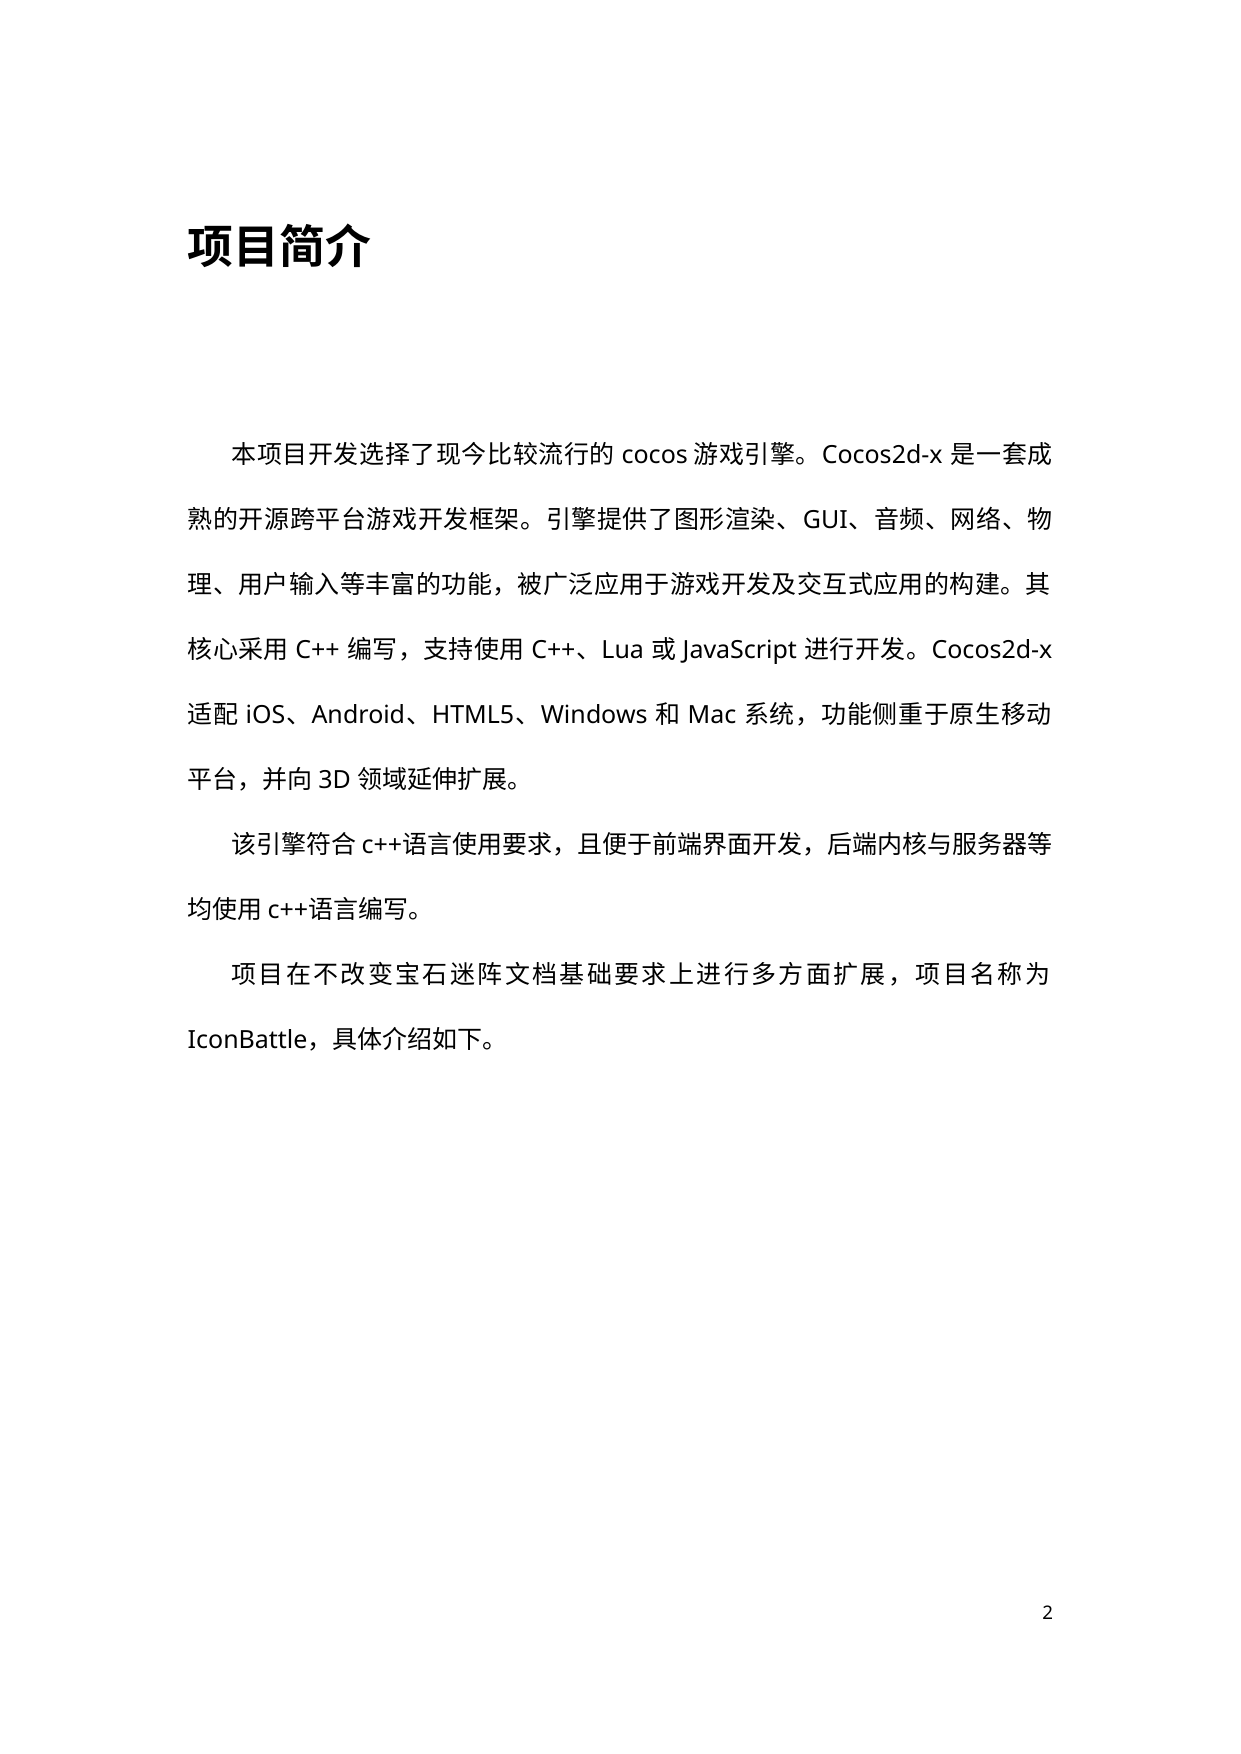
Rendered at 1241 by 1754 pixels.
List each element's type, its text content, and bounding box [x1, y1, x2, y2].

subtitle 项目简介 [187, 195, 1053, 293]
text 项目在不改变宝石迷阵文档基础要求上进行多方面扩展，项目名称为IconBattle，具体介绍如下。 [187, 941, 1053, 1071]
text 该引擎符合c++语言使用要求，且便于前端界面开发，后端内核与服务器等均使用c++语言编写。 [187, 811, 1053, 941]
text 本项目开发选择了现今比较流行的cocos游戏引擎。Cocos2d-x 是一套成熟的开源跨平台游戏开发框架。引擎提供了图形渲染、GUI、音频、网络、物理、用户输入等丰富的功能，被广泛应用于游戏开发及交互式应用的构建。其核心采用 C++ 编写，支持使用 C++、Lua 或 JavaScript 进行开发。Cocos2d-x 适配 iOS、Android、HTML5、Windows 和 Mac 系统，功能侧重于原生移动平台，并向 3D 领域延伸扩展。 [187, 421, 1053, 811]
